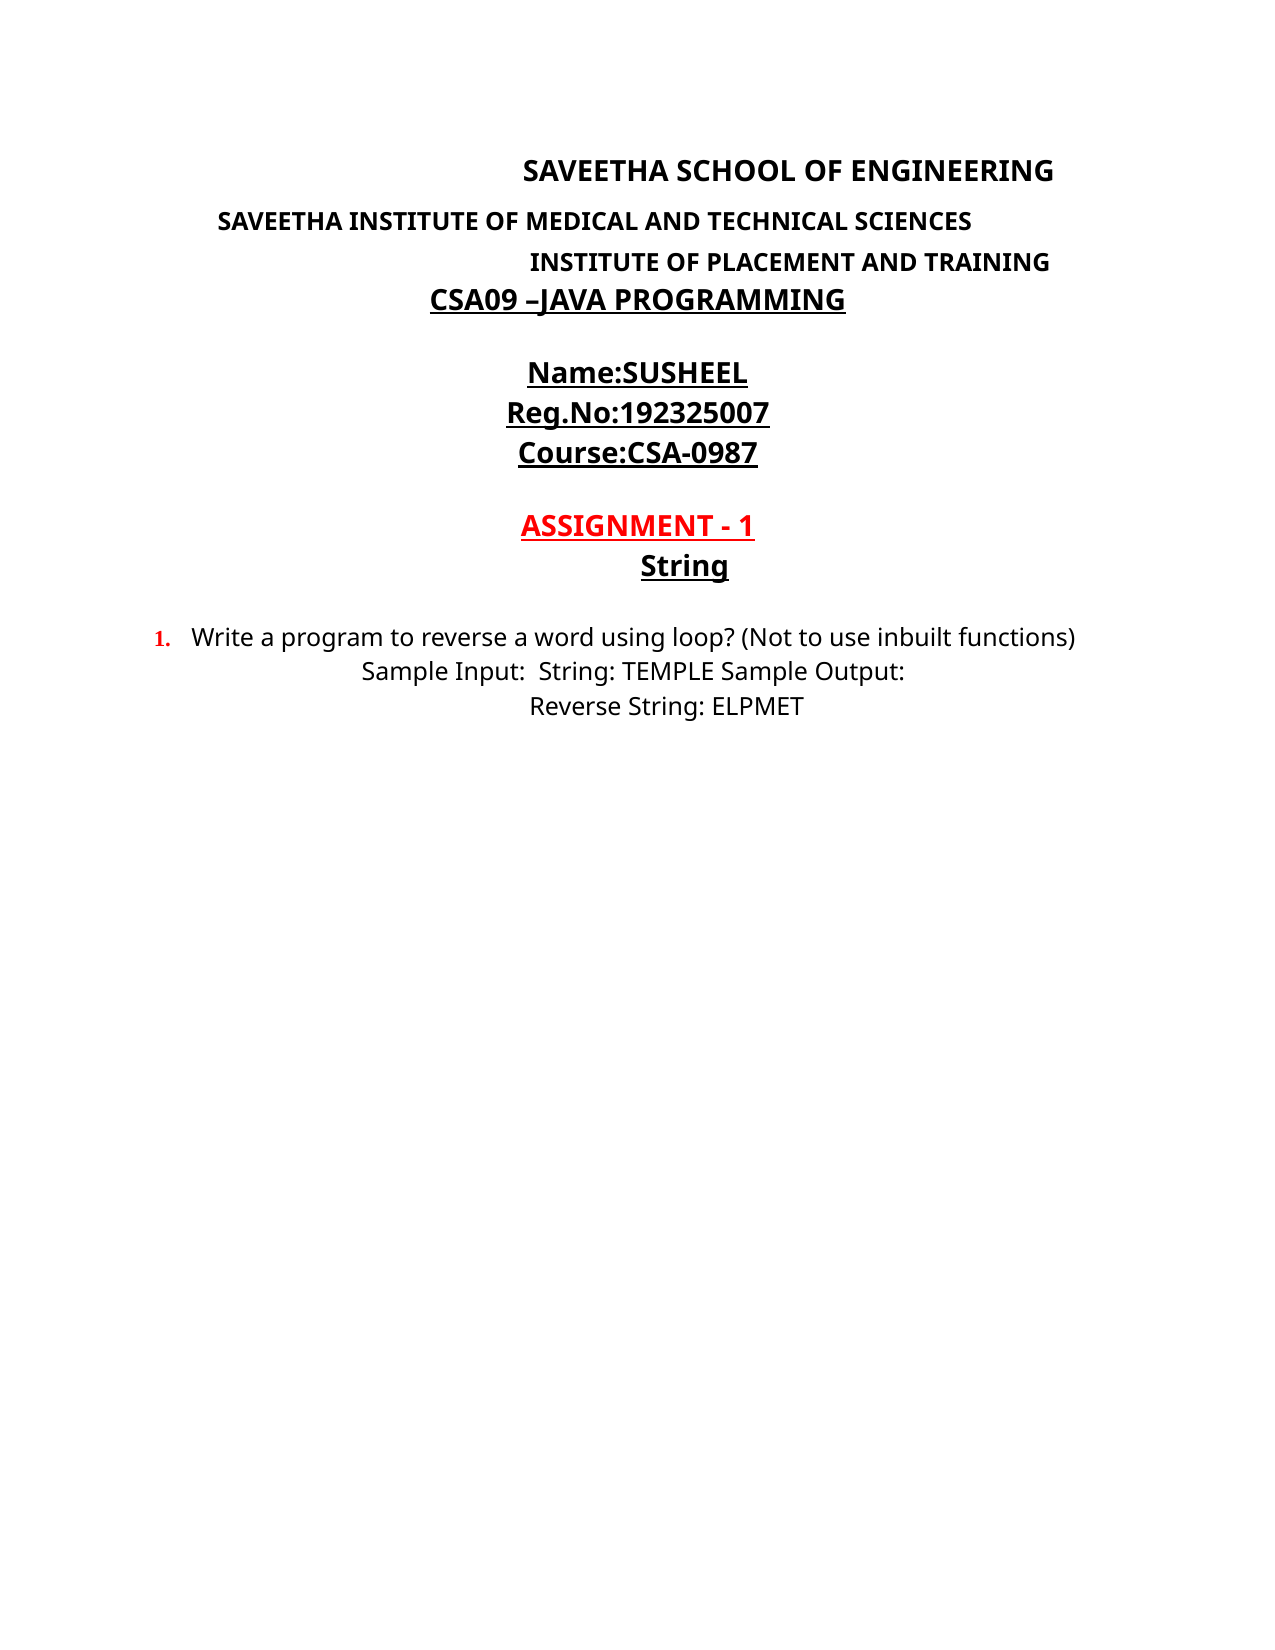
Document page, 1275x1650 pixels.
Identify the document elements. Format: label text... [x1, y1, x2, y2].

text SAVEETHA SCHOOL OF ENGINEERING [358, 150, 1219, 190]
text Reg.No:192325007 [150, 392, 1125, 432]
text SAVEETHA INSTITUTE OF MEDICAL AND TECHNICAL SCIENCES [150, 203, 1040, 237]
text ASSIGNMENT - 1 [150, 506, 1125, 545]
text String [150, 545, 1219, 585]
text Reverse String: ELPMET [187, 688, 1146, 723]
text INSTITUTE OF PLACEMENT AND TRAINING [361, 245, 1219, 279]
text Course:CSA-0987 [150, 432, 1125, 472]
list Write a program to reverse a word using loop? (Not to use inbuilt functions) Sample Input: String: TEMPLE Sample Output: [150, 619, 1079, 687]
text CSA09 –JAVA PROGRAMMING [150, 279, 1125, 318]
text Name:SUSHEEL [150, 353, 1125, 392]
